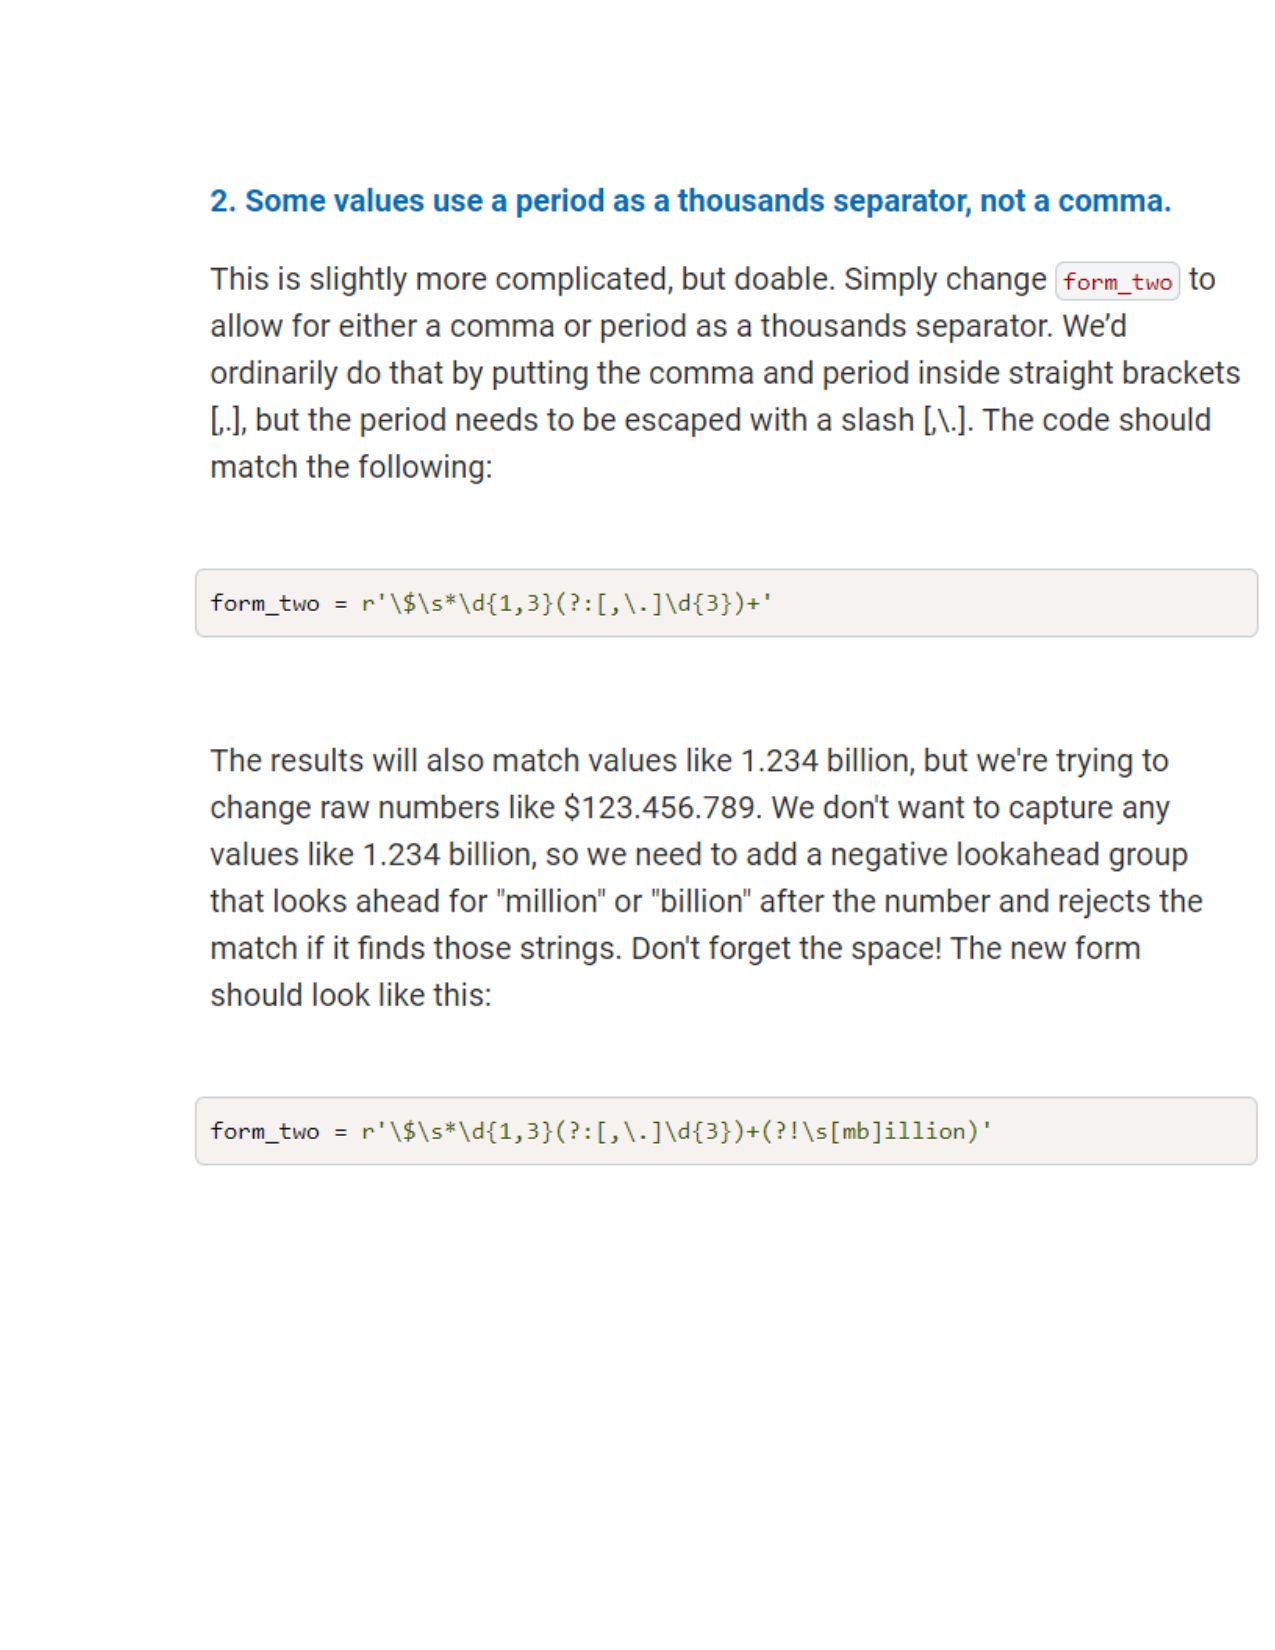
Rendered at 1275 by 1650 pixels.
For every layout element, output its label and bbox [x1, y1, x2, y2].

picture [150, 698, 1275, 1197]
picture [150, 150, 1275, 680]
